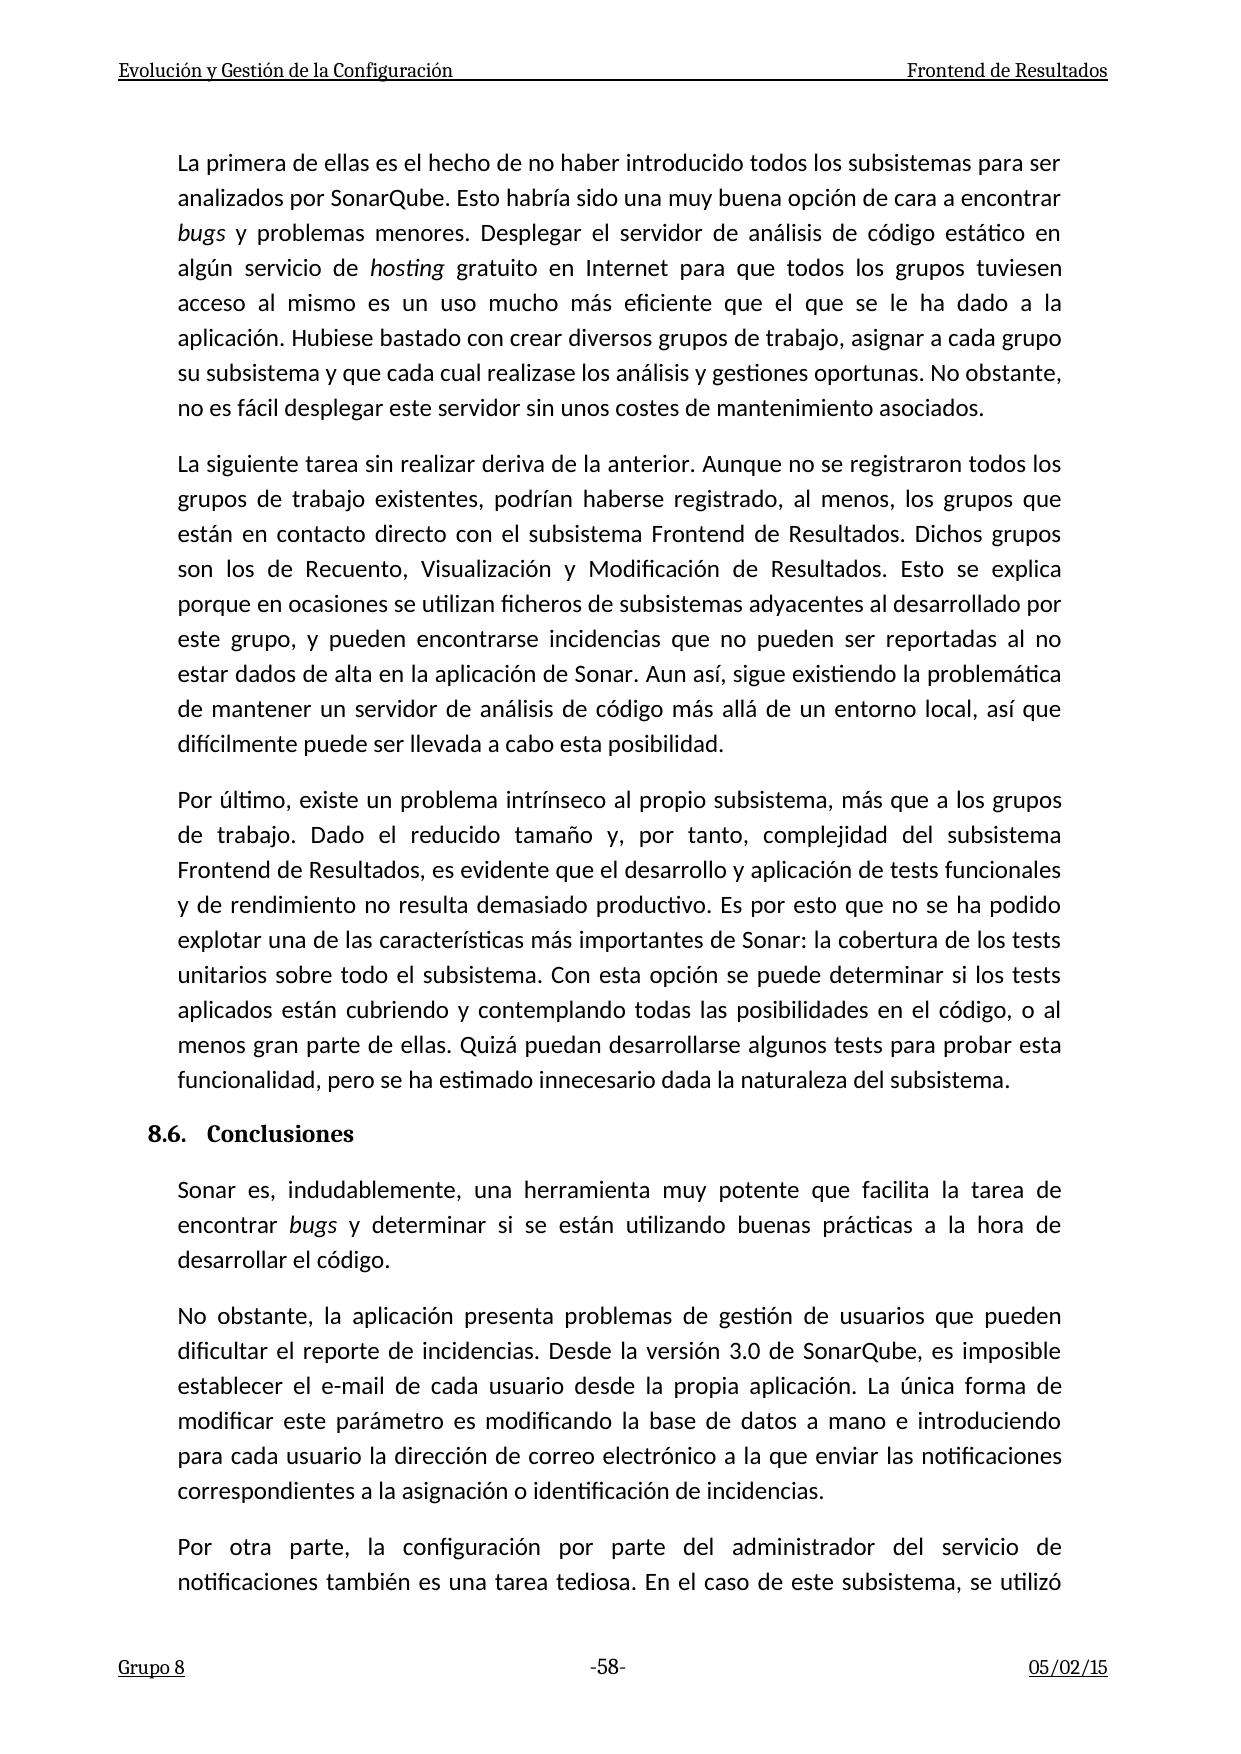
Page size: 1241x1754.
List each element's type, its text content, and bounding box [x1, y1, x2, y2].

text No obstante, la aplicación presenta problemas de gestión de usuarios que pueden dificultar el reporte de incidencias. Desde la versión 3.0 de SonarQube, es imposible establecer el e-mail de cada usuario desde la propia aplicación. La única forma de modificar este parámetro es modificando la base de datos a mano e introduciendo para cada usuario la dirección de correo electrónico a la que enviar las notificaciones correspondientes a la asignación o identificación de incidencias. [177, 1300, 1063, 1505]
text La siguiente tarea sin realizar deriva de la anterior. Aunque no se registraron todos los grupos de trabajo existentes, podrían haberse registrado, al menos, los grupos que están en contacto directo con el subsistema Frontend de Resultados. Dichos grupos son los de Recuento, Visualización y Modificación de Resultados. Esto se explica porque en ocasiones se utilizan ficheros de subsistemas adyacentes al desarrollado por este grupo, y pueden encontrarse incidencias que no pueden ser reportadas al no estar dados de alta en la aplicación de Sonar. Aun así, sigue existiendo la problemática de mantener un servidor de análisis de código más allá de un entorno local, así que difícilmente puede ser llevada a cabo esta posibilidad. [177, 448, 1063, 759]
list Conclusiones [148, 1120, 1063, 1149]
text Por último, existe un problema intrínseco al propio subsistema, más que a los grupos de trabajo. Dado el reducido tamaño y, por tanto, complejidad del subsistema Frontend de Resultados, es evidente que el desarrollo y aplicación de tests funcionales y de rendimiento no resulta demasiado productivo. Es por esto que no se ha podido explotar una de las características más importantes de Sonar: la cobertura de los tests unitarios sobre todo el subsistema. Con esta opción se puede determinar si los tests aplicados están cubriendo y contemplando todas las posibilidades en el código, o al menos gran parte de ellas. Quizá puedan desarrollarse algunos tests para probar esta funcionalidad, pero se ha estimado innecesario dada la naturaleza del subsistema. [177, 784, 1063, 1095]
text Sonar es, indudablemente, una herramienta muy potente que facilita la tarea de encontrar bugs y determinar si se están utilizando buenas prácticas a la hora de desarrollar el código. [177, 1174, 1063, 1274]
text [177, 1531, 1063, 1596]
text La primera de ellas es el hecho de no haber introducido todos los subsistemas para ser analizados por SonarQube. Esto habría sido una muy buena opción de cara a encontrar bugs y problemas menores. Desplegar el servidor de análisis de código estático en algún servicio de hosting gratuito en Internet para que todos los grupos tuviesen acceso al mismo es un uso mucho más eficiente que el que se le ha dado a la aplicación. Hubiese bastado con crear diversos grupos de trabajo, asignar a cada grupo su subsistema y que cada cual realizase los análisis y gestiones oportunas. No obstante, no es fácil desplegar este servidor sin unos costes de mantenimiento asociados. [177, 148, 1063, 423]
